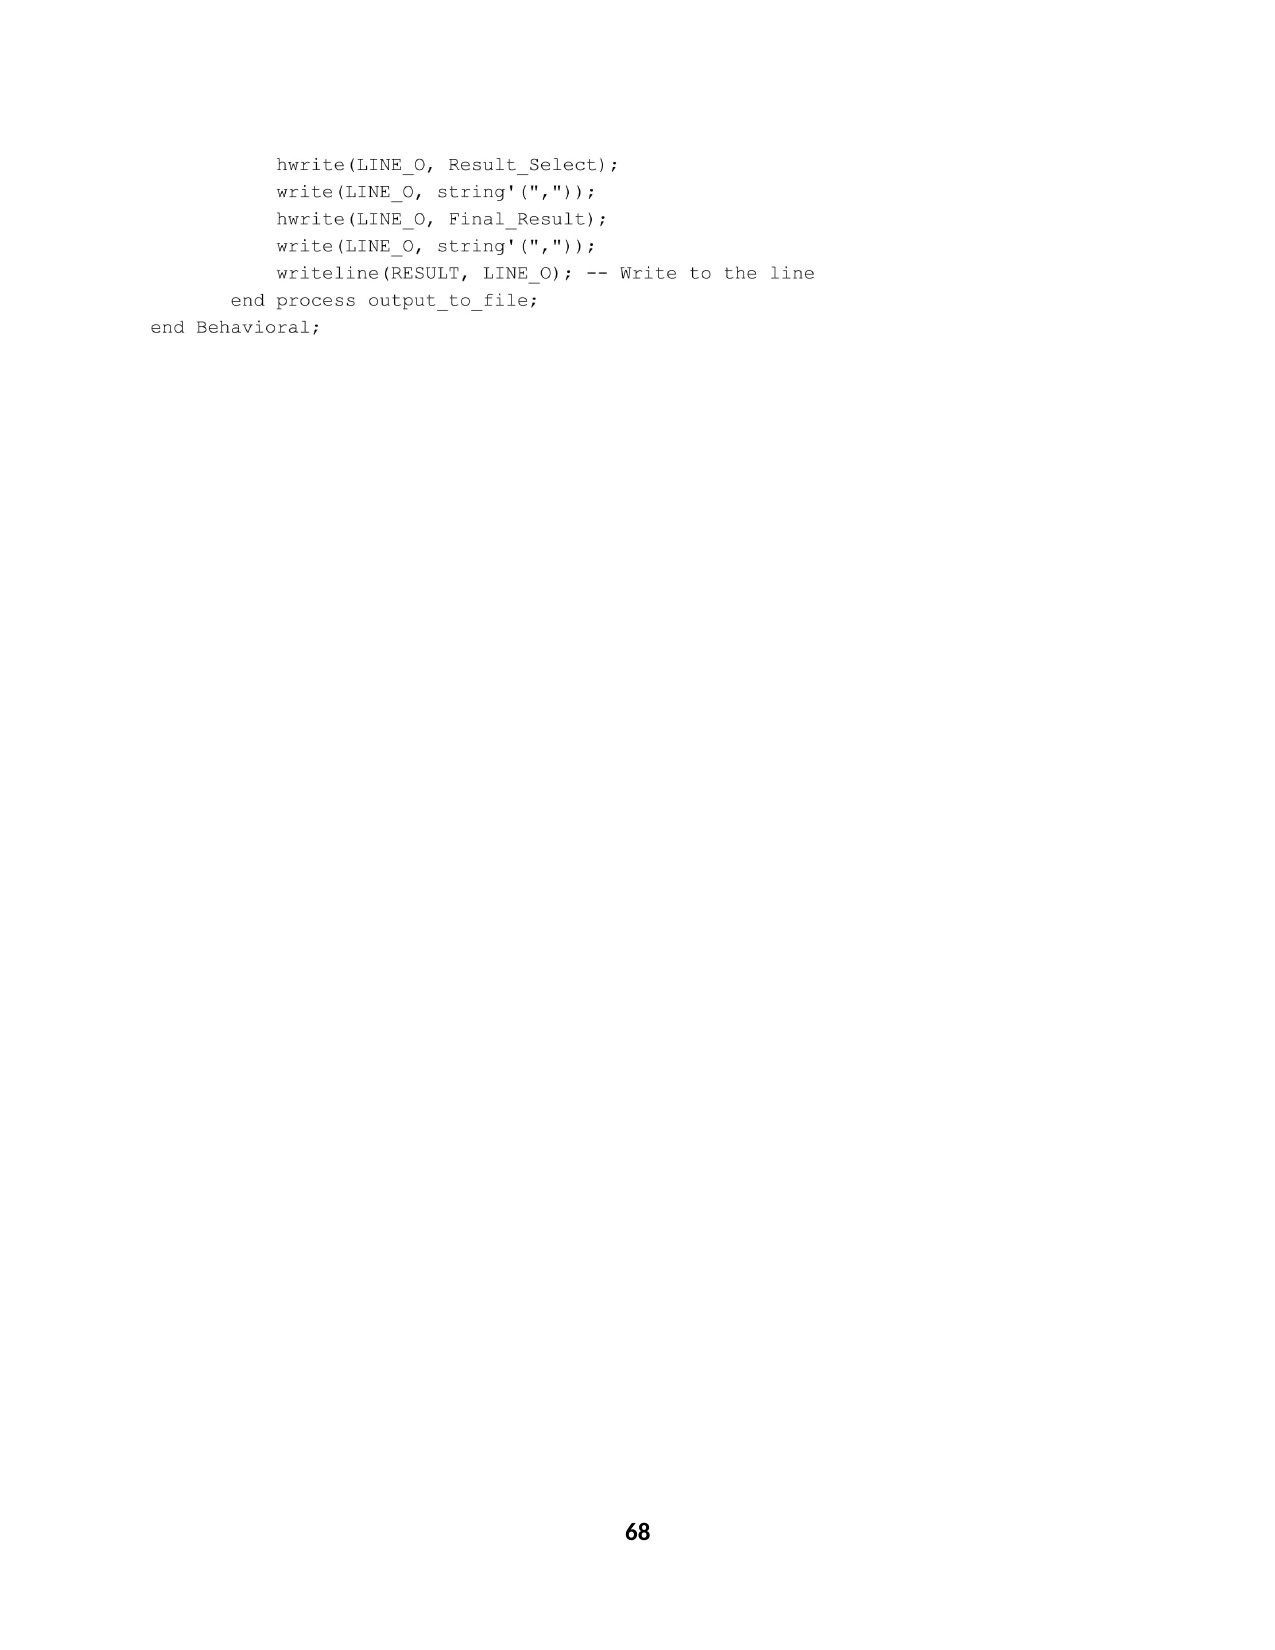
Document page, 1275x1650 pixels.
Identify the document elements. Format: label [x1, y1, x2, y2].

picture [150, 150, 1125, 1412]
